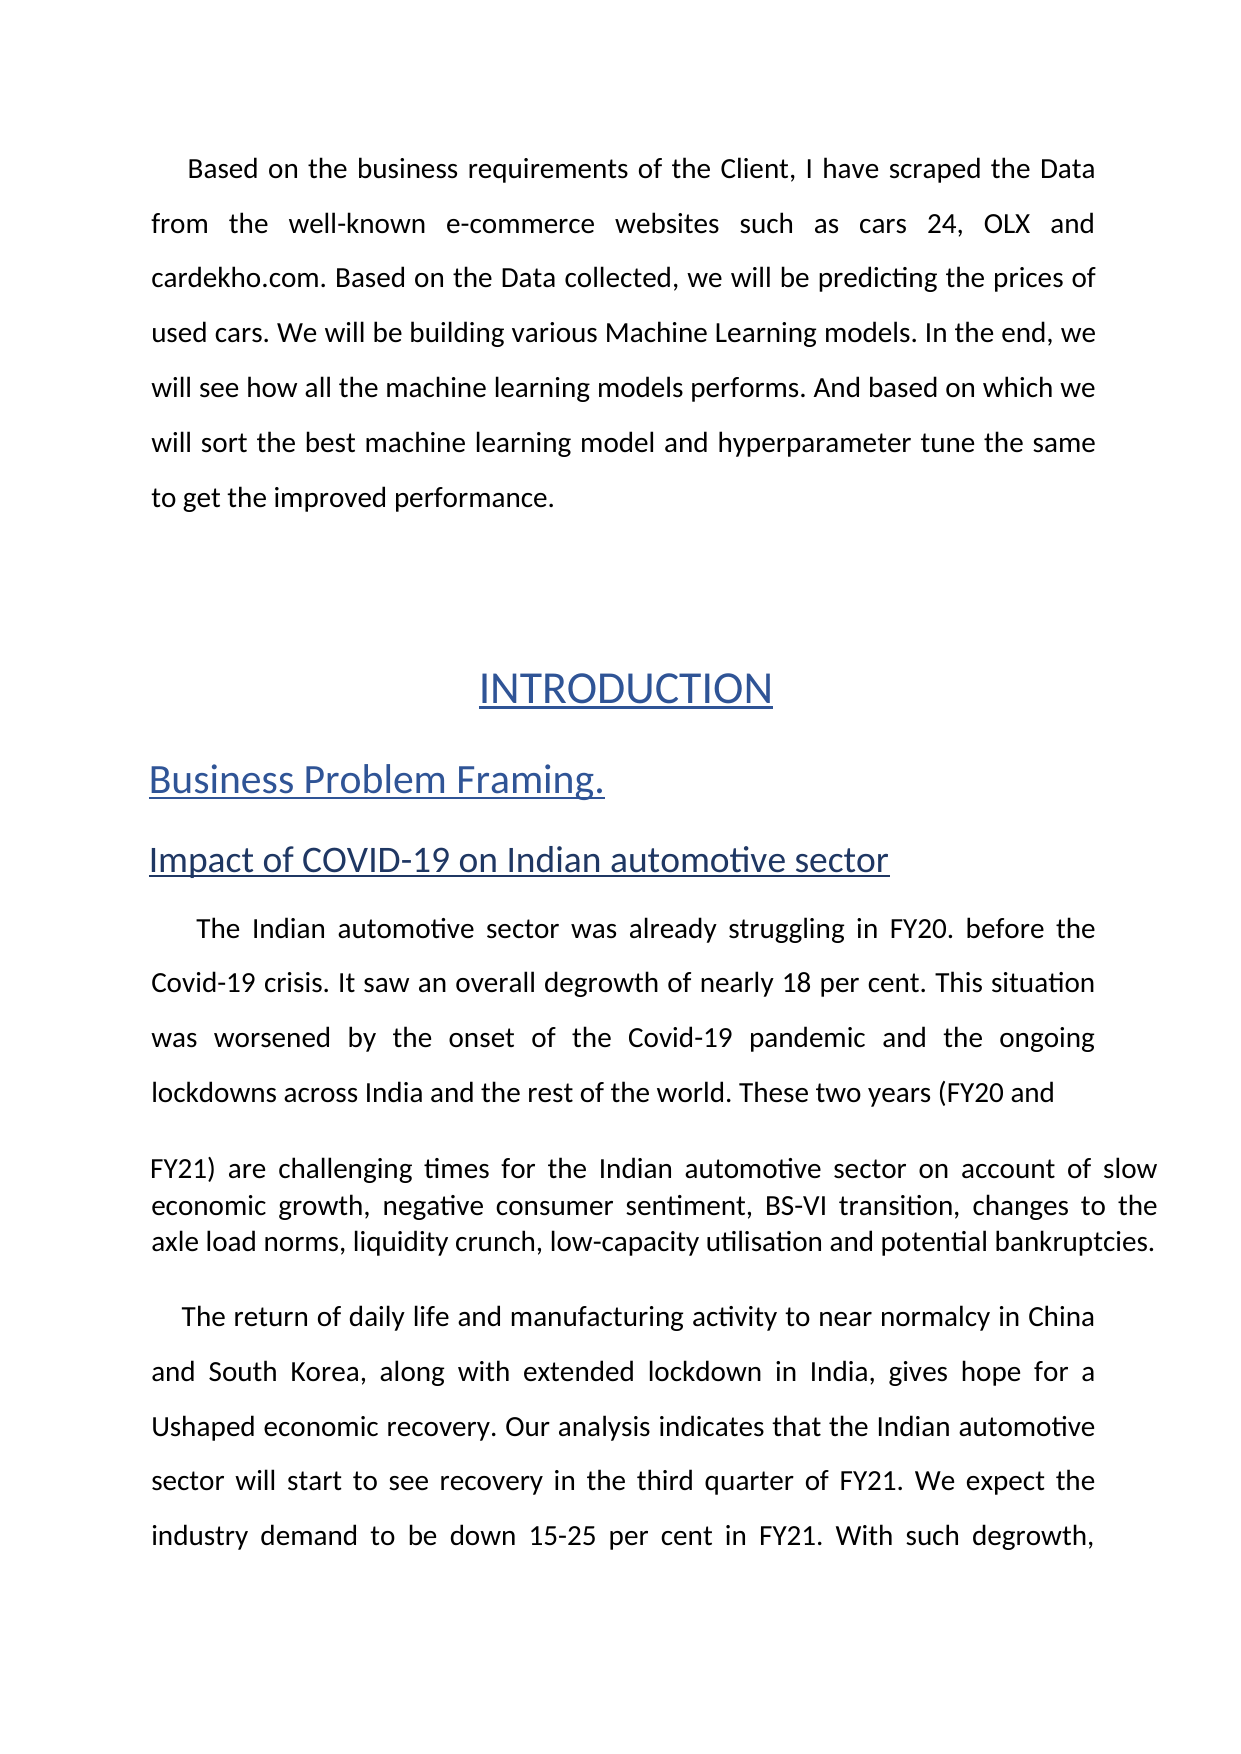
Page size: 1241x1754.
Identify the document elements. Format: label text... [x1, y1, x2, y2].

text The Indian automotive sector was already struggling in FY20. before the Covid-19 crisis. It saw an overall degrowth of nearly 18 per cent. This situation was worsened by the onset of the Covid-19 pandemic and the ongoing lockdowns across India and the rest of the world. These two years (FY20 and [150, 910, 1097, 1110]
text Based on the business requirements of the Client, I have scraped the Data from the well-known e-commerce websites such as cars 24, OLX and cardekho.com. Based on the Data collected, we will be predicting the prices of used cars. We will be building various Machine Learning models. In the end, we will see how all the machine learning models performs. And based on which we will sort the best machine learning model and hyperparameter tune the same to get the improved performance. [150, 150, 1097, 514]
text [150, 1298, 1097, 1553]
text Business Problem Framing. [148, 753, 1162, 804]
text FY21) are challenging times for the Indian automotive sector on account of slow economic growth, negative consumer sentiment, BS-VI transition, changes to the axle load norms, liquidity crunch, low-capacity utilisation and potential bankruptcies. [150, 1151, 1159, 1259]
text INTRODUCTION [89, 658, 1162, 714]
text Impact of COVID-19 on Indian automotive sector [148, 836, 1162, 881]
